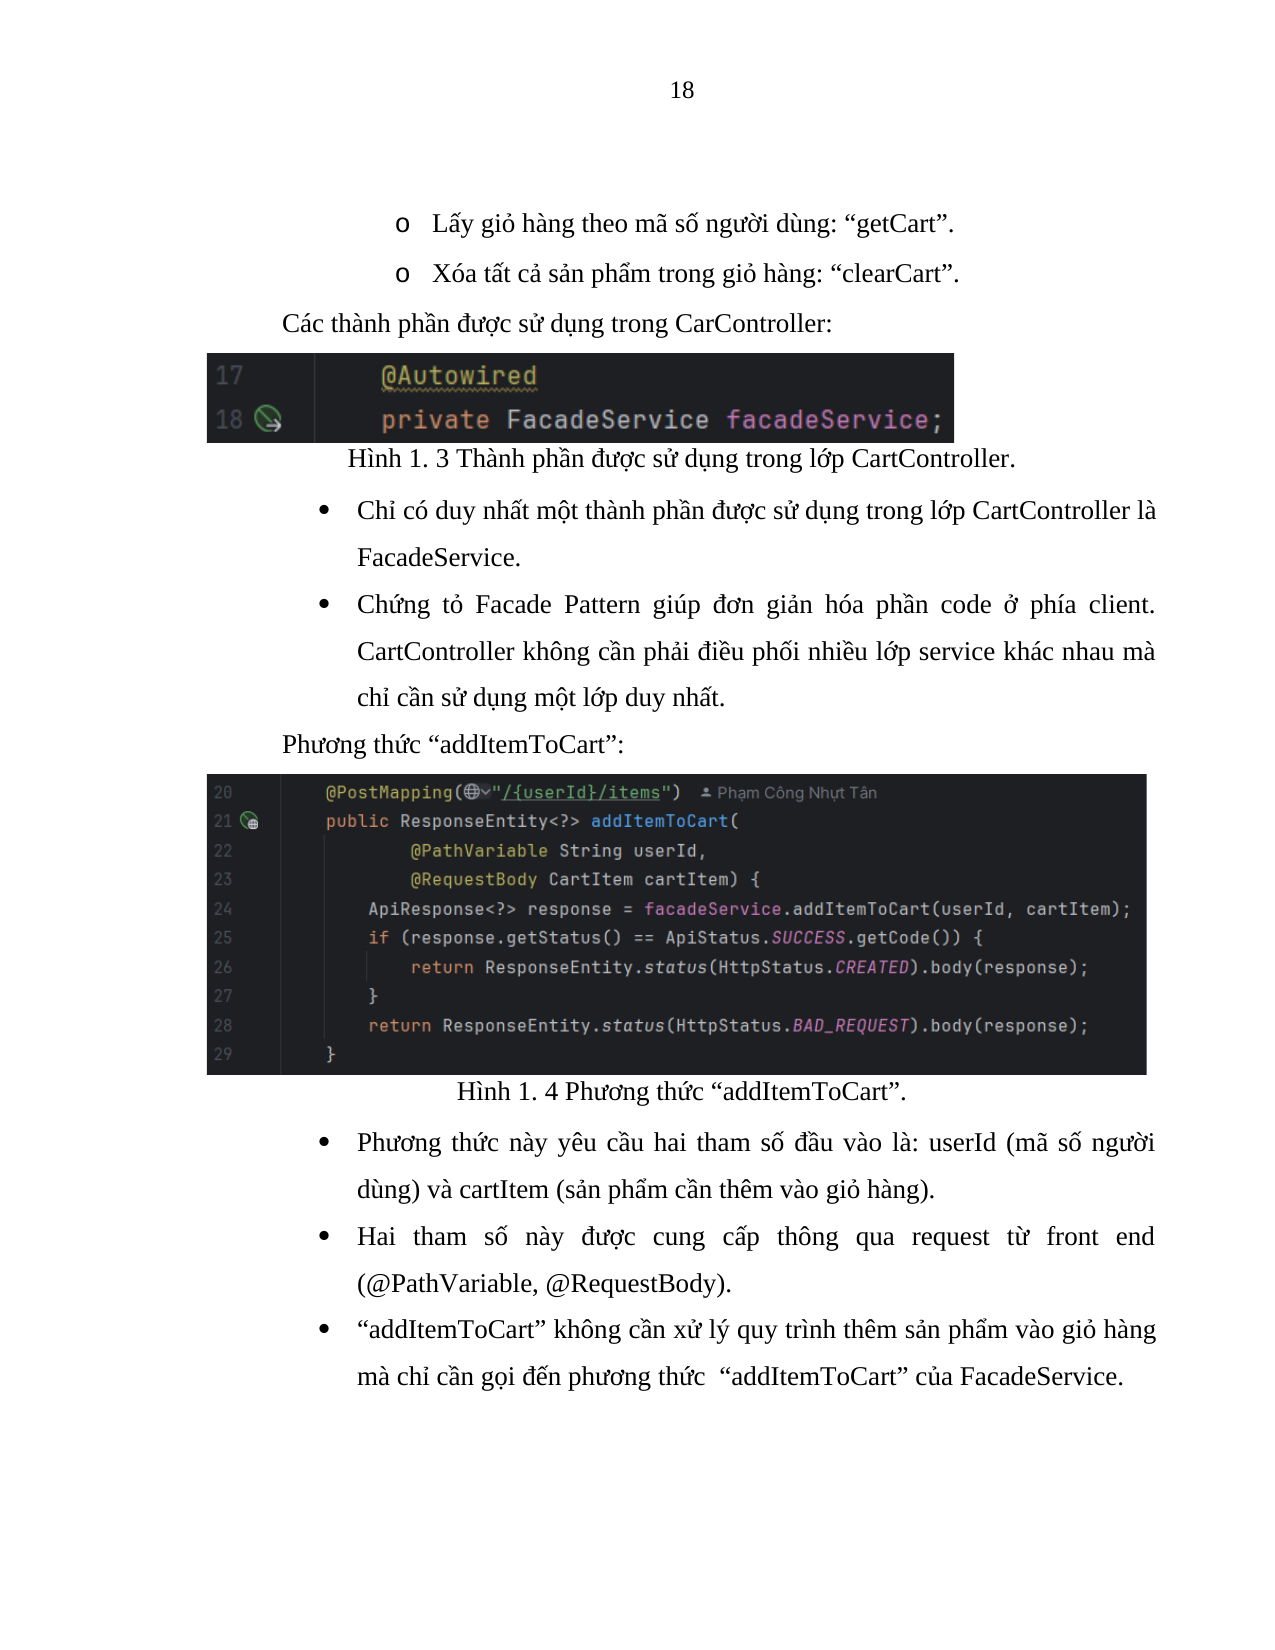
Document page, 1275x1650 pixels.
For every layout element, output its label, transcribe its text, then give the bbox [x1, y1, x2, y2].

list Chỉ có duy nhất một thành phần được sử dụng trong lớp CartController là FacadeService. [319, 494, 1157, 572]
list Lấy giỏ hàng theo mã số người dùng: “getCart”. [394, 207, 1157, 240]
text Các thành phần được sử dụng trong CarController: [207, 307, 1157, 338]
list Phương thức này yêu cầu hai tham số đầu vào là: userId (mã số người dùng) và cartItem (sản phẩm cần thêm vào giỏ hàng). [319, 1127, 1157, 1204]
list Xóa tất cả sản phẩm trong giỏ hàng: “clearCart”. [394, 257, 1157, 290]
list Chứng tỏ Facade Pattern giúp đơn giản hóa phần code ở phía client. CartController không cần phải điều phối nhiều lớp service khác nhau mà chỉ cần sử dụng một lớp duy nhất. [319, 588, 1157, 712]
picture [206, 353, 955, 443]
text Phương thức “addItemToCart”: [207, 728, 1157, 759]
list “addItemToCart” không cần xử lý quy trình thêm sản phẩm vào giỏ hàng mà chỉ cần gọi đến phương thức “addItemToCart” của FacadeService. [319, 1313, 1157, 1391]
picture [206, 774, 1147, 1075]
list Hai tham số này được cung cấp thông qua request từ front end (@PathVariable, @RequestBody). [319, 1220, 1157, 1298]
